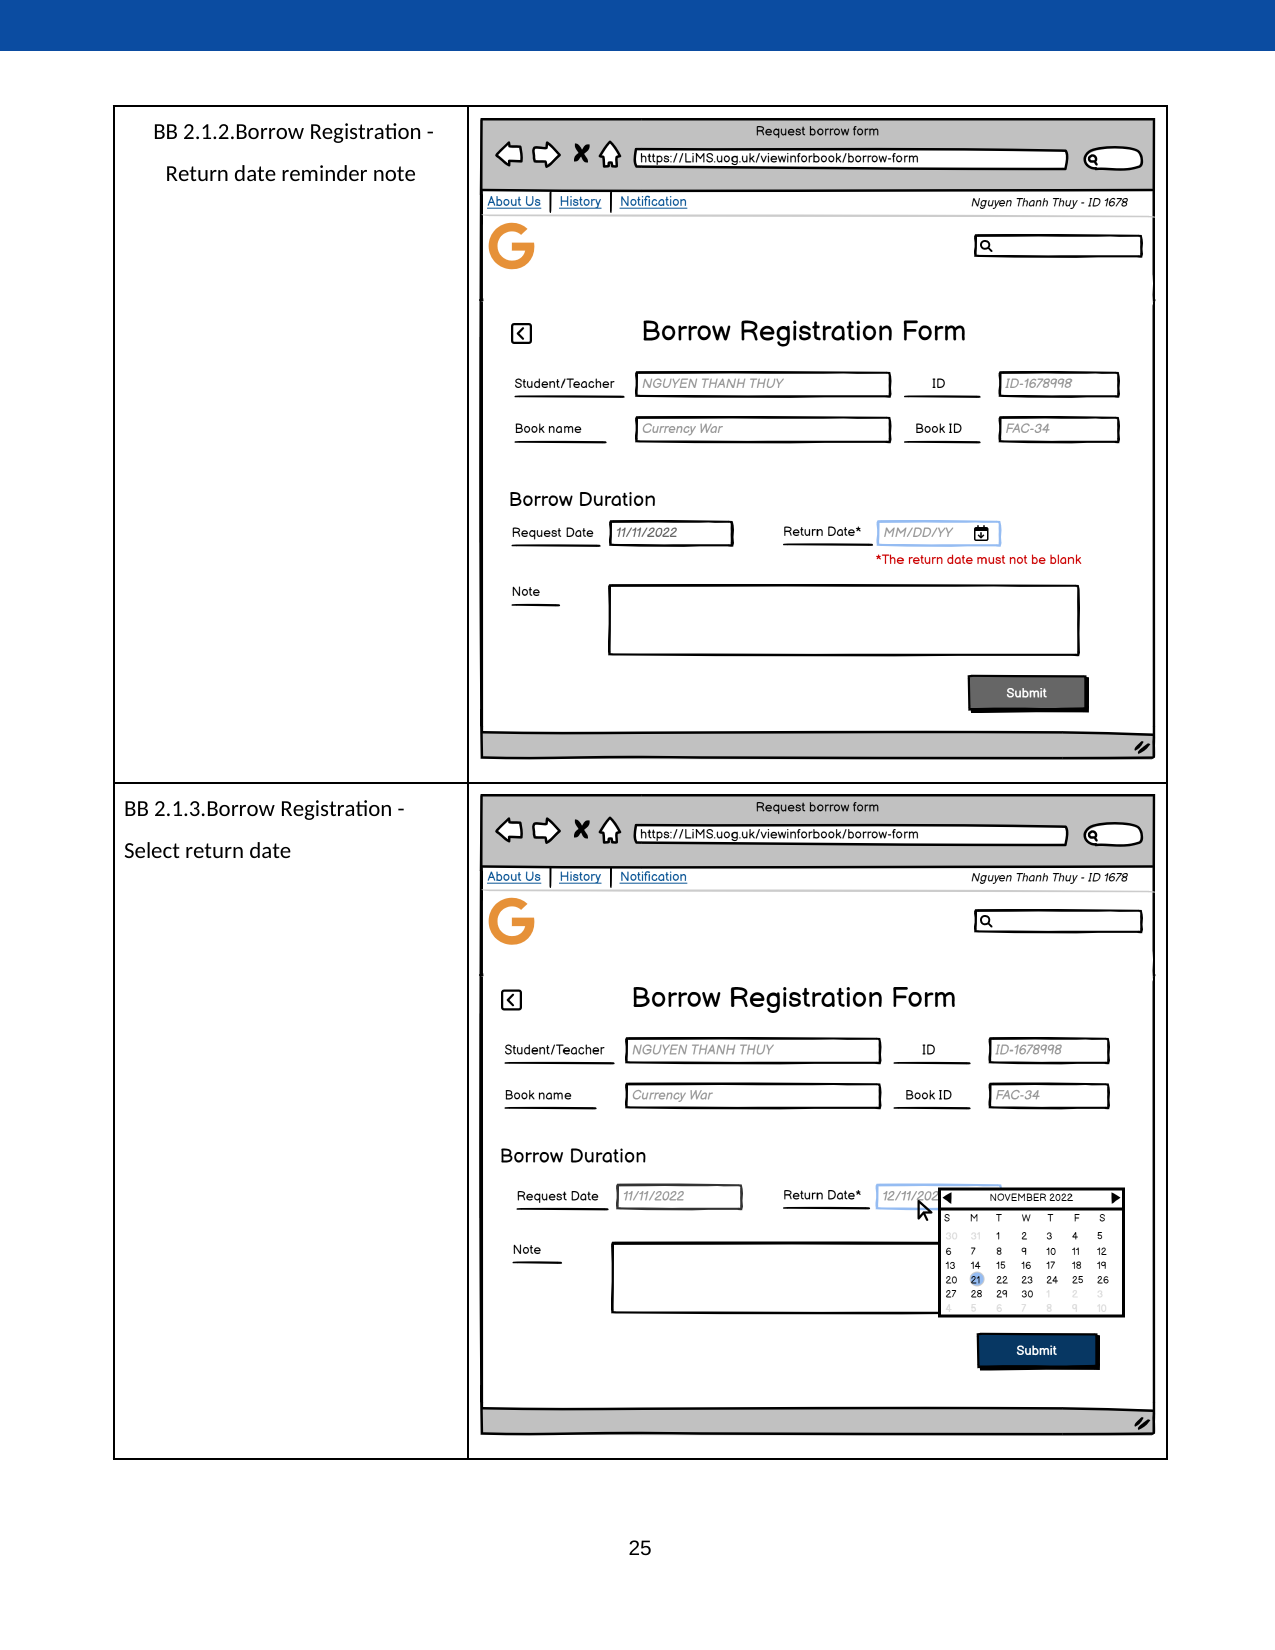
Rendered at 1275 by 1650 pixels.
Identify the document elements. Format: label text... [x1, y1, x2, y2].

picture [479, 794, 1156, 1436]
picture [479, 117, 1156, 760]
table_cell BB 2.1.2.Borrow Registration - Return date reminder note [115, 107, 467, 782]
table_cell [469, 107, 1166, 782]
table_cell [469, 784, 1166, 1458]
table_cell BB 2.1.3.Borrow Registration - Select return date [115, 784, 467, 1458]
